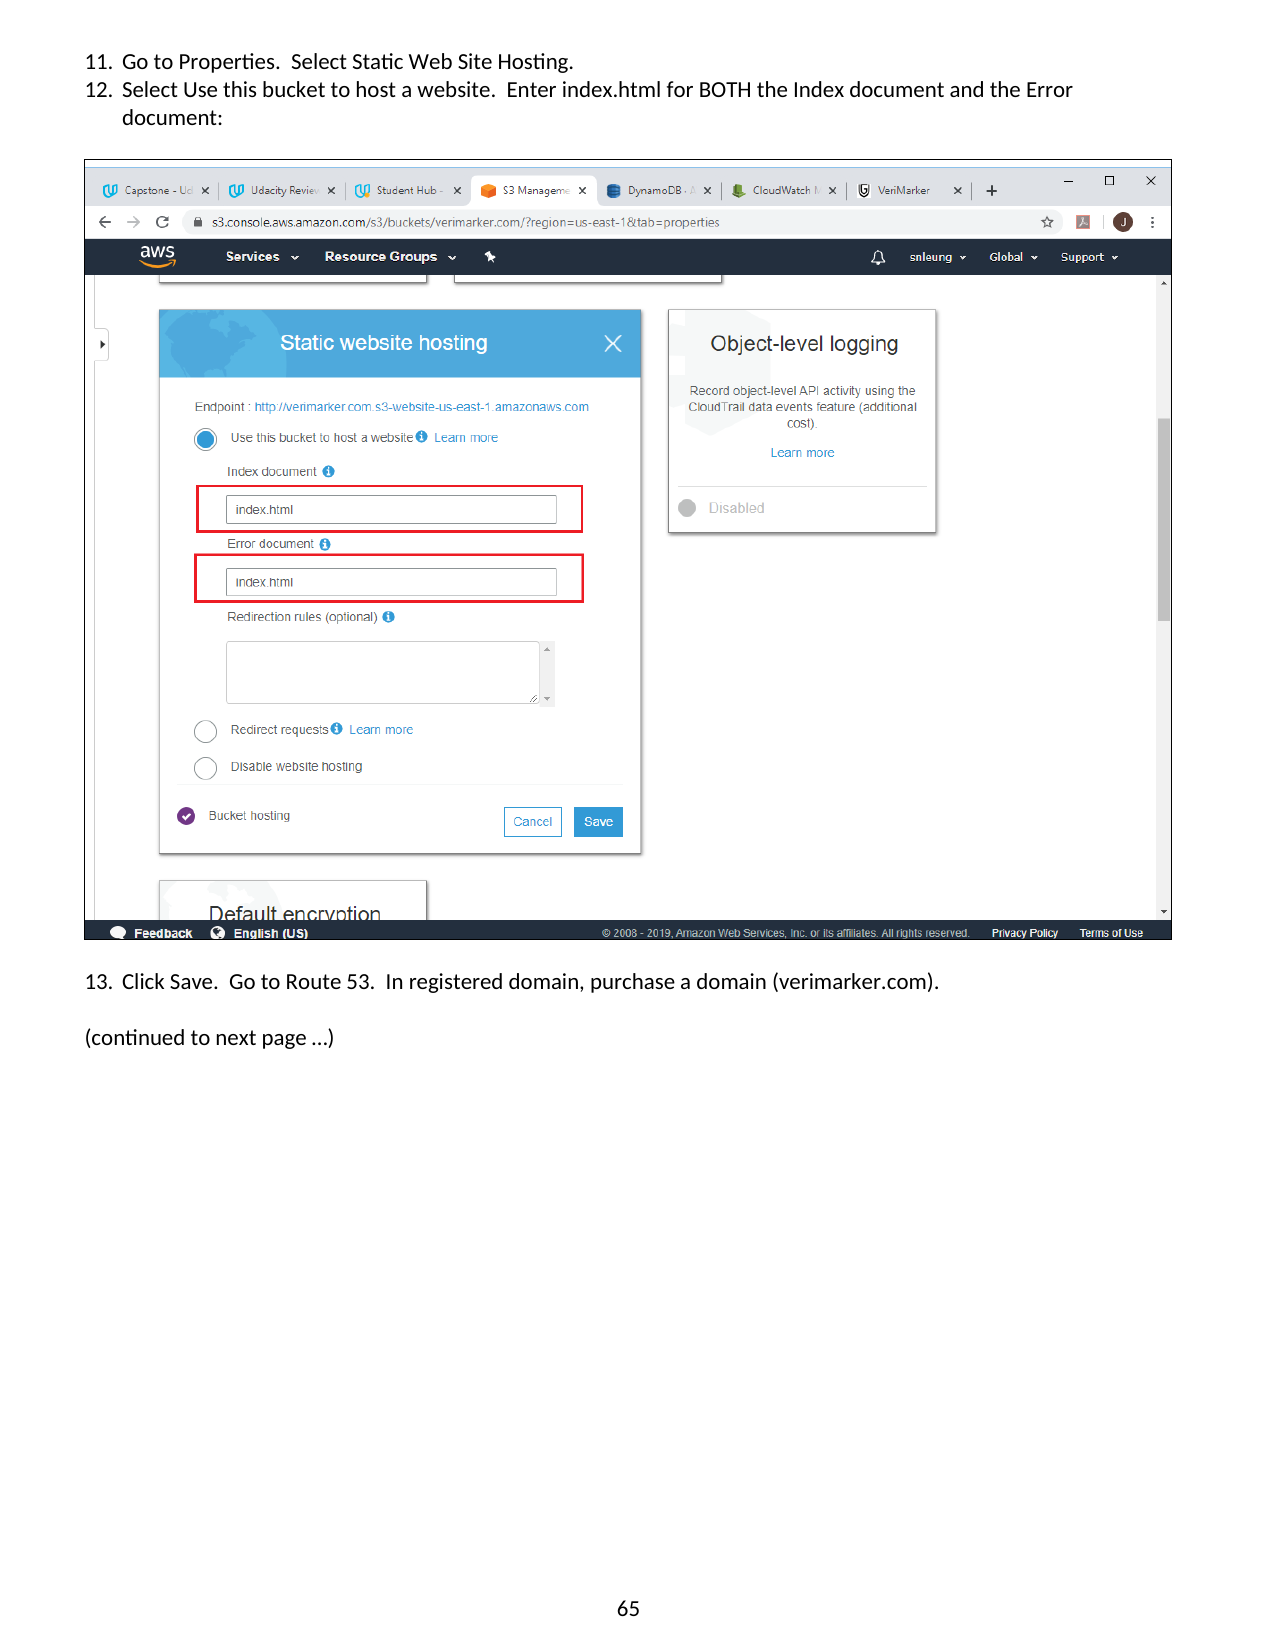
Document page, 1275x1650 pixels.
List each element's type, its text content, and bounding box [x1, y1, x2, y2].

list Click Save. Go to Route 53. In registered domain, purchase a domain (verimarker.com). [84, 967, 1172, 995]
list Go to Properties. Select Static Web Site Hosting. [84, 47, 1172, 75]
list Select Use this bucket to host a website. Enter index.html for BOTH the Index document and the Error document: [84, 75, 1172, 131]
text (continued to next page …) [84, 1023, 1172, 1051]
picture [85, 160, 1171, 939]
